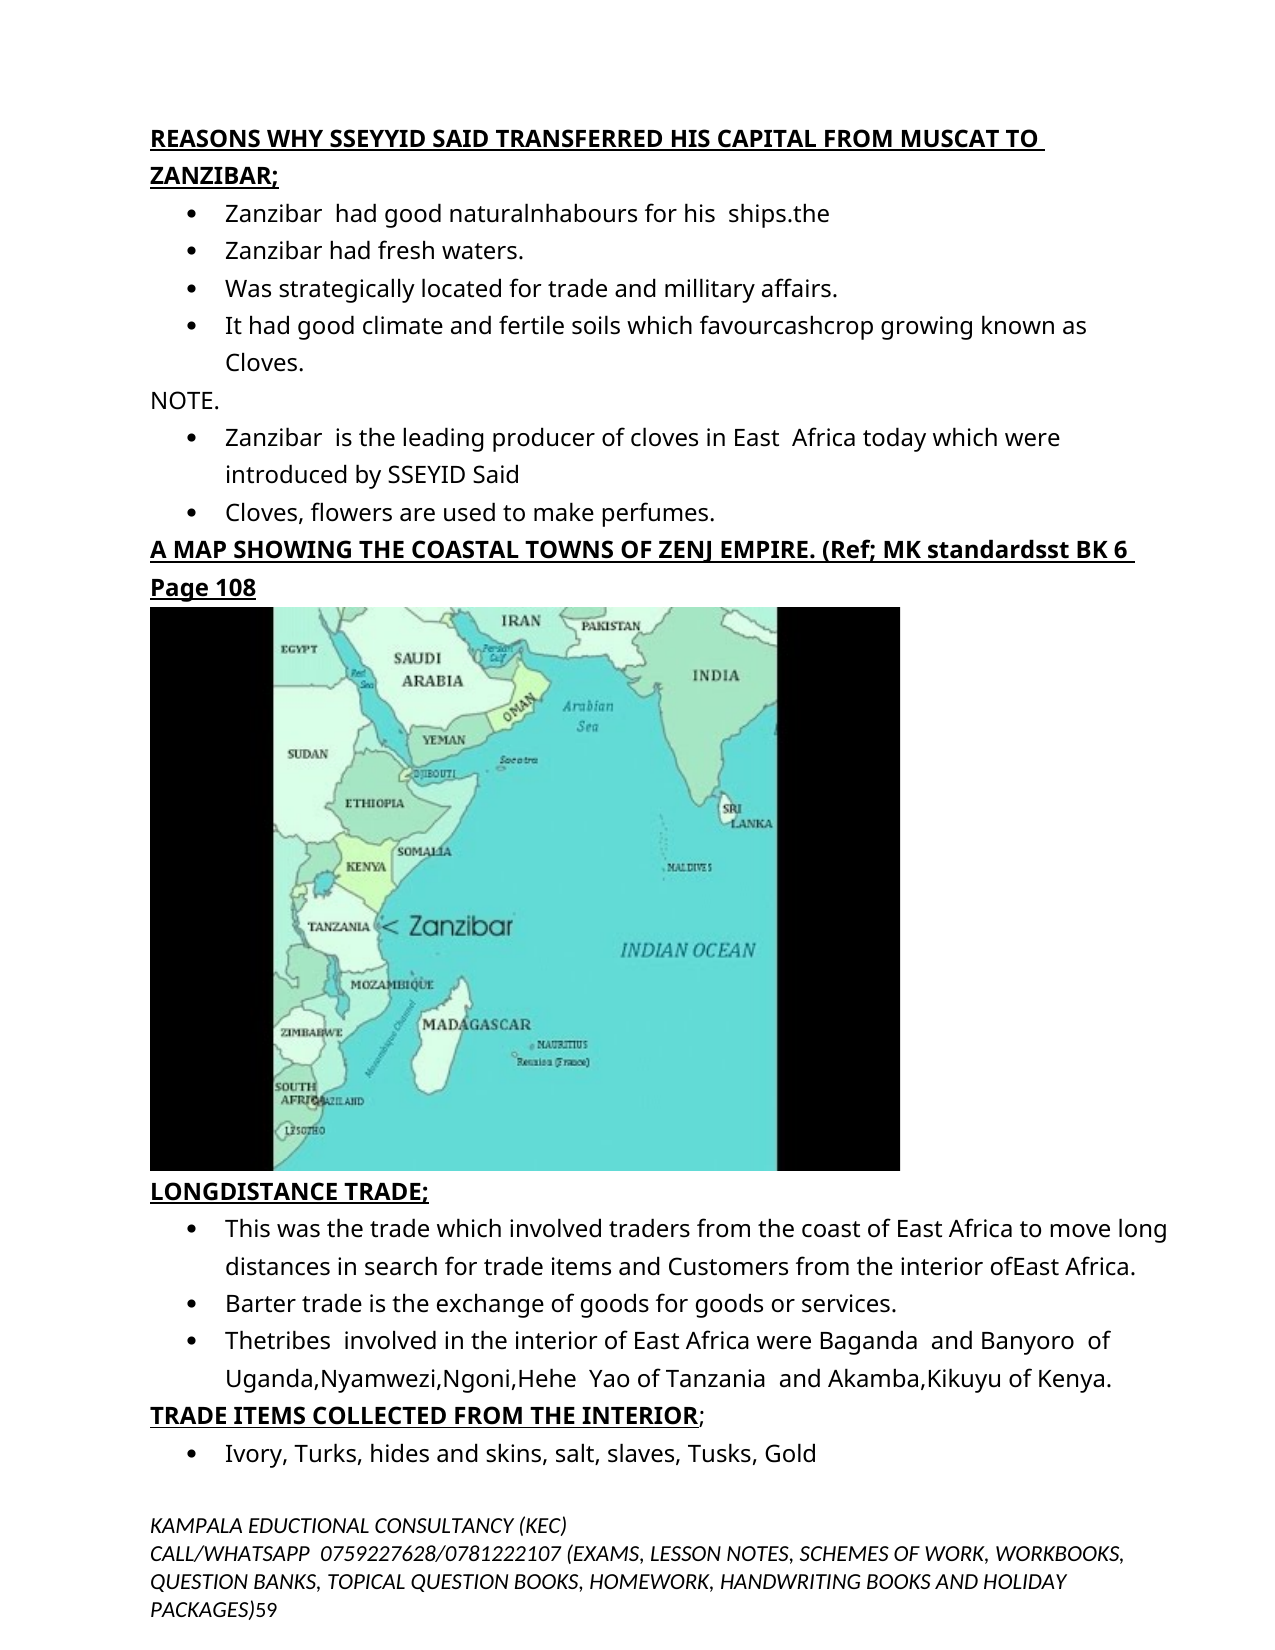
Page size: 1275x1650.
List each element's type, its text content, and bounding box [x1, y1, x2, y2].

list This was the trade which involved traders from the coast of East Africa to move long distances in search for trade items and Customers from the interior ofEast Africa. [187, 1212, 1172, 1282]
list Barter trade is the exchange of goods for goods or services. [187, 1287, 1172, 1319]
list Zanzibar had fresh waters. [187, 234, 1172, 267]
list Ivory, Turks, hides and skins, salt, slaves, Tusks, Gold [187, 1436, 1172, 1469]
list Zanzibar is the leading producer of cloves in East Africa today which were introduced by SSEYID Said [187, 421, 1172, 491]
list Was strategically located for trade and millitary affairs. [187, 271, 1172, 304]
list It had good climate and fertile soils which favourcashcrop growing known as Cloves. [187, 309, 1172, 379]
picture [150, 607, 901, 1171]
text A MAP SHOWING THE COASTAL TOWNS OF ZENJ EMPIRE. (Ref; MK standardsst BK 6 Page 108 [150, 533, 1172, 603]
list Cloves, flowers are used to make perfumes. [187, 496, 1172, 528]
text LONGDISTANCE TRADE; [150, 1174, 1172, 1207]
text TRADE ITEMS COLLECTED FROM THE INTERIOR; [150, 1399, 1172, 1432]
list Zanzibar had good naturalnhabours for his ships.the [187, 197, 1172, 229]
text NOTE. [150, 383, 1172, 416]
list Thetribes involved in the interior of East Africa were Baganda and Banyoro of Uganda,Nyamwezi,Ngoni,Hehe Yao of Tanzania and Akamba,Kikuyu of Kenya. [187, 1324, 1172, 1394]
text REASONS WHY SSEYYID SAID TRANSFERRED HIS CAPITAL FROM MUSCAT TO ZANZIBAR; [150, 122, 1172, 192]
